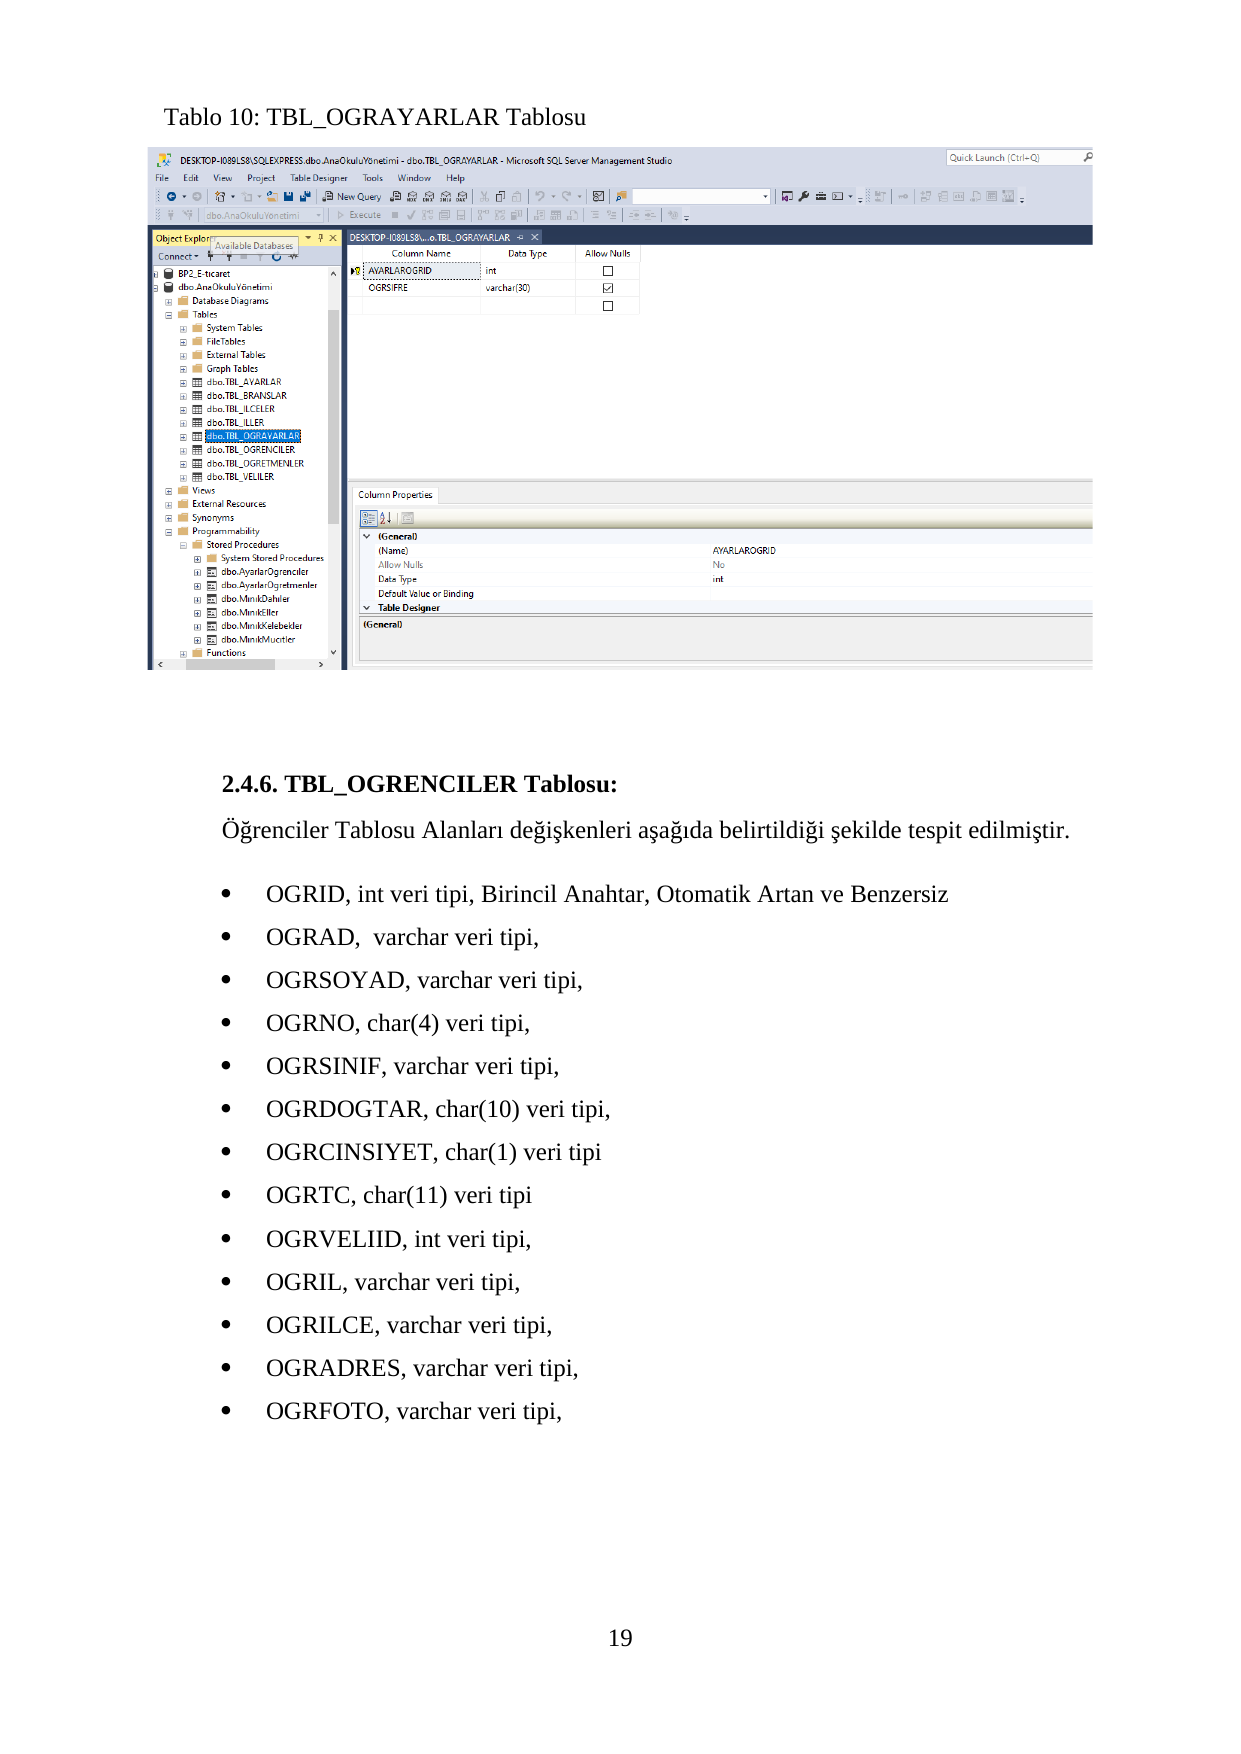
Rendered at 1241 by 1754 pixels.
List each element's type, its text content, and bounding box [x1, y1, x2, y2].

text Öğrenciler Tablosu Alanları değişkenleri aşağıda belirtildiği şekilde tespit edilmiştir. [148, 815, 1092, 843]
list OGRSOYAD, varchar veri tipi, [222, 965, 1092, 994]
list OGRADRES, varchar veri tipi, [222, 1353, 1092, 1382]
list OGRTC, char(11) veri tipi [222, 1181, 1092, 1209]
list OGRDOGTAR, char(10) veri tipi, [222, 1094, 1092, 1123]
list OGRID, int veri tipi, Birincil Anahtar, Otomatik Artan ve Benzersiz [222, 879, 1092, 907]
list OGRFOTO, varchar veri tipi, [222, 1396, 1092, 1425]
list OGRNO, char(4) veri tipi, [222, 1008, 1092, 1037]
list OGRAD, varchar veri tipi, [222, 922, 1092, 951]
list OGRILCE, varchar veri tipi, [222, 1310, 1092, 1339]
list OGRIL, varchar veri tipi, [222, 1267, 1092, 1296]
list OGRVELIID, int veri tipi, [222, 1224, 1092, 1252]
list OGRSINIF, varchar veri tipi, [222, 1051, 1092, 1080]
picture [147, 147, 1093, 670]
subtitle 2.4.6. TBL_OGRENCILER Tablosu: [148, 769, 1092, 798]
list OGRCINSIYET, char(1) veri tipi [222, 1137, 1092, 1166]
